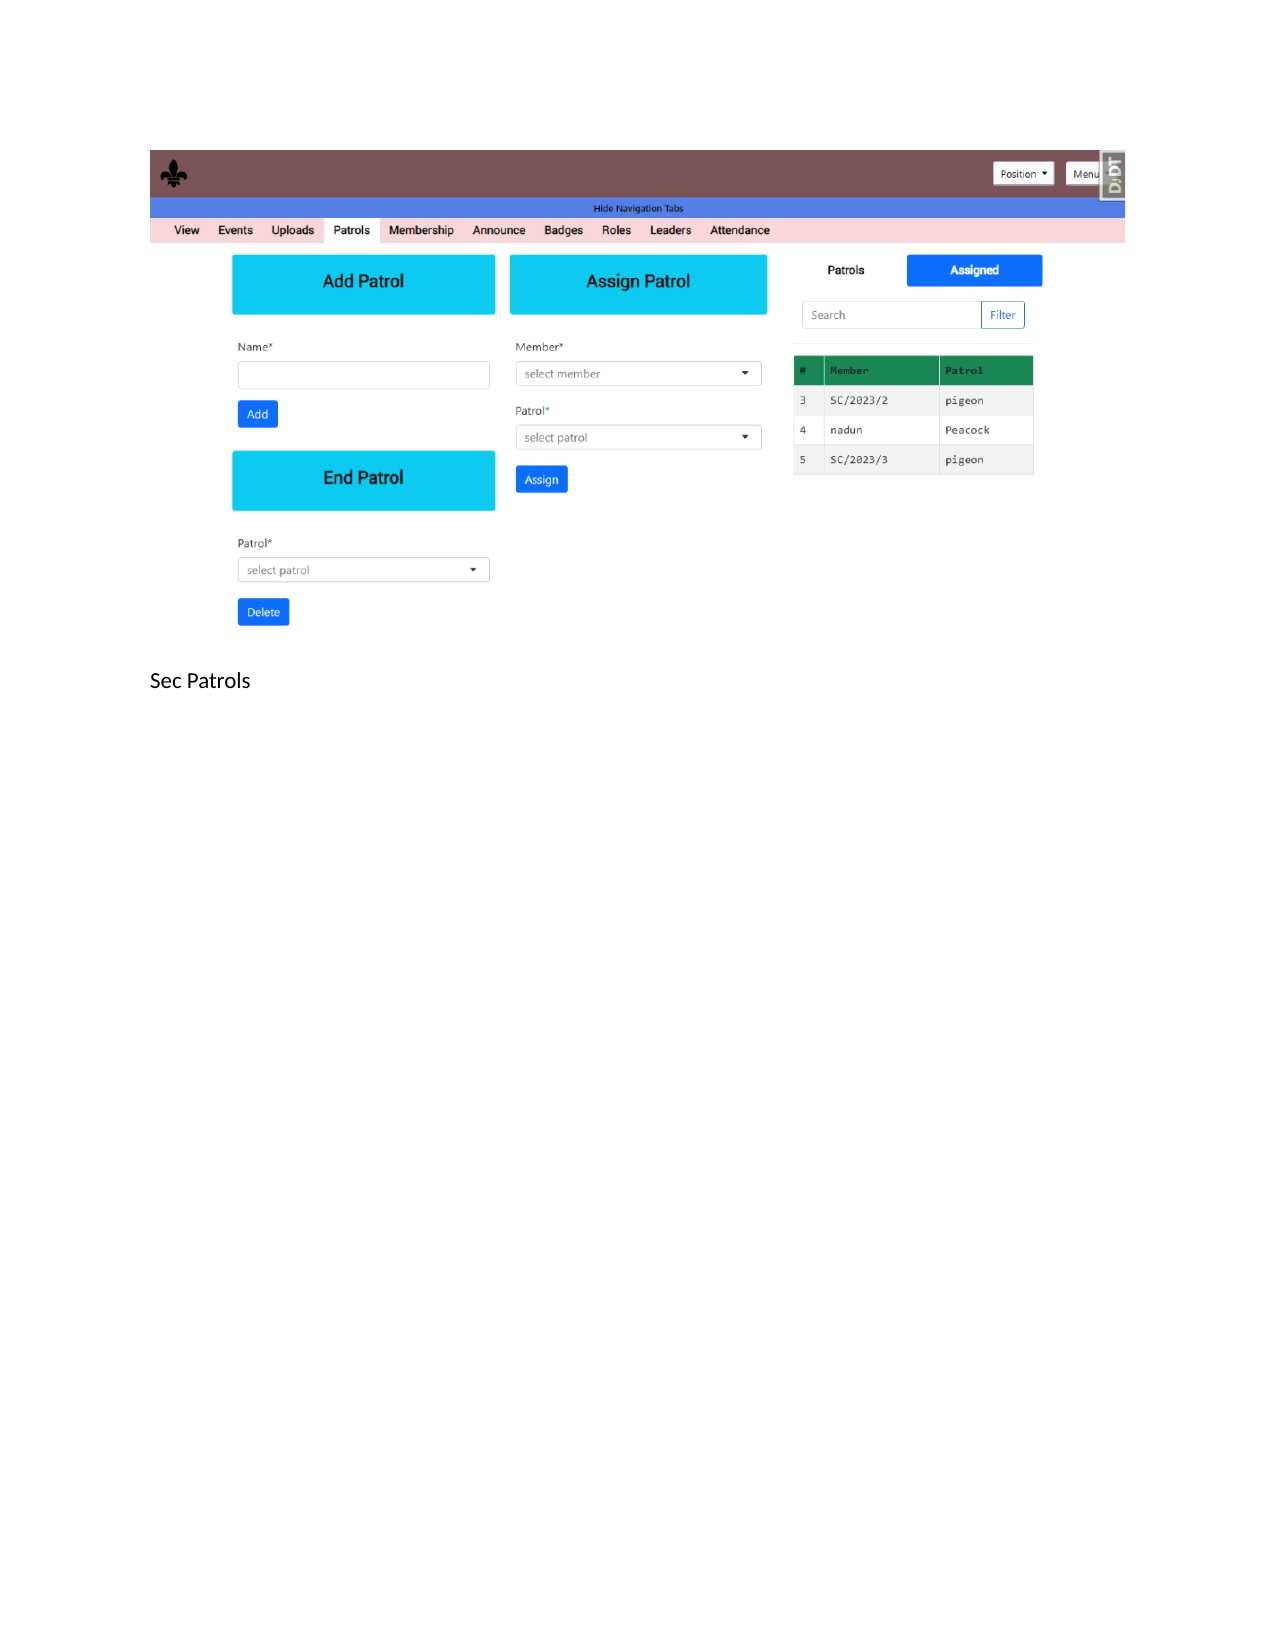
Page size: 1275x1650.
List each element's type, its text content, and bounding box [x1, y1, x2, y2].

picture [150, 150, 1125, 648]
text Sec Patrols [150, 667, 1125, 695]
